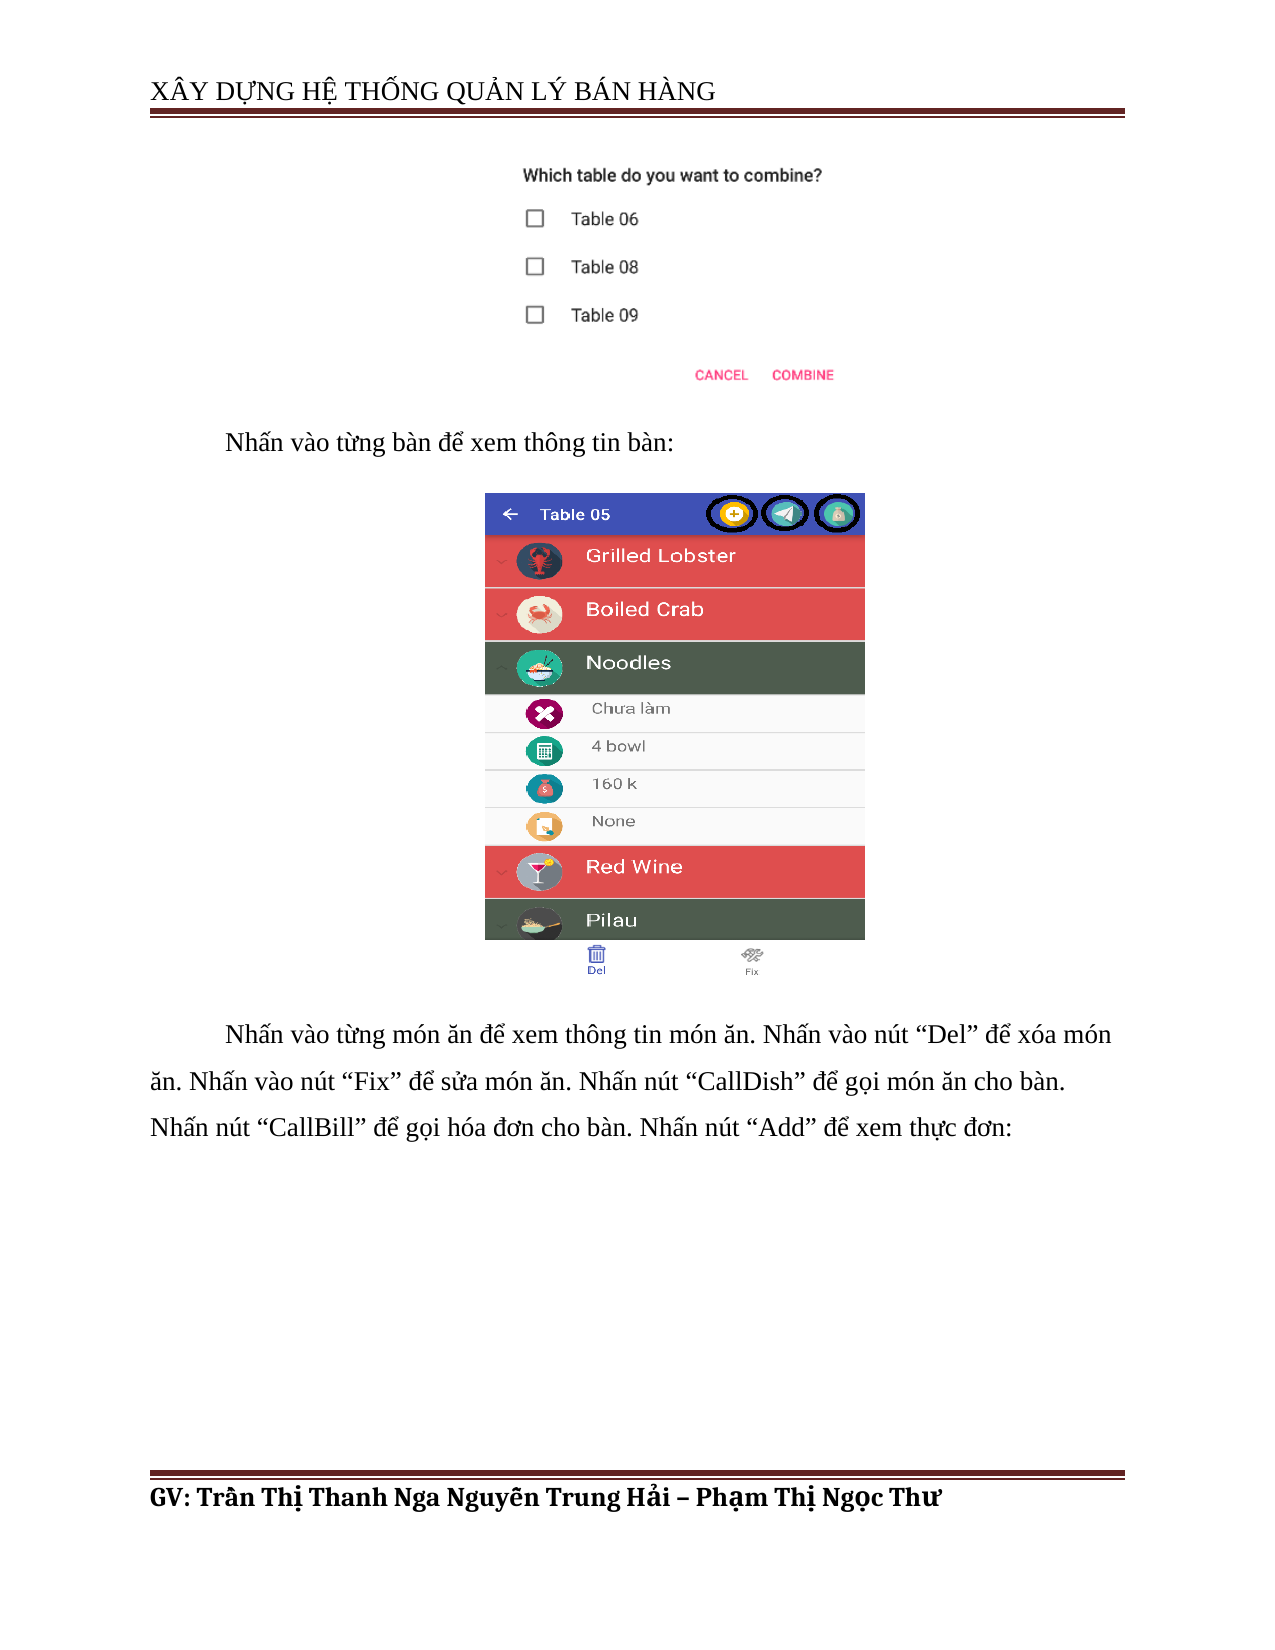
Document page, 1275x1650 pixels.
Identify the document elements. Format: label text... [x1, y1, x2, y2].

picture [485, 493, 865, 982]
picture [511, 150, 839, 390]
text Nhấn vào từng bàn để xem thông tin bàn: [150, 426, 1125, 457]
text Nhấn vào từng món ăn để xem thông tin món ăn. Nhấn vào nút “Del” để xóa món ăn. Nhấn vào nút “Fix” để sửa món ăn. Nhấn nút “CallDish” để gọi món ăn cho bàn. Nhấn nút “CallBill” để gọi hóa đơn cho bàn. Nhấn nút “Add” để xem thực đơn: [150, 1018, 1125, 1143]
